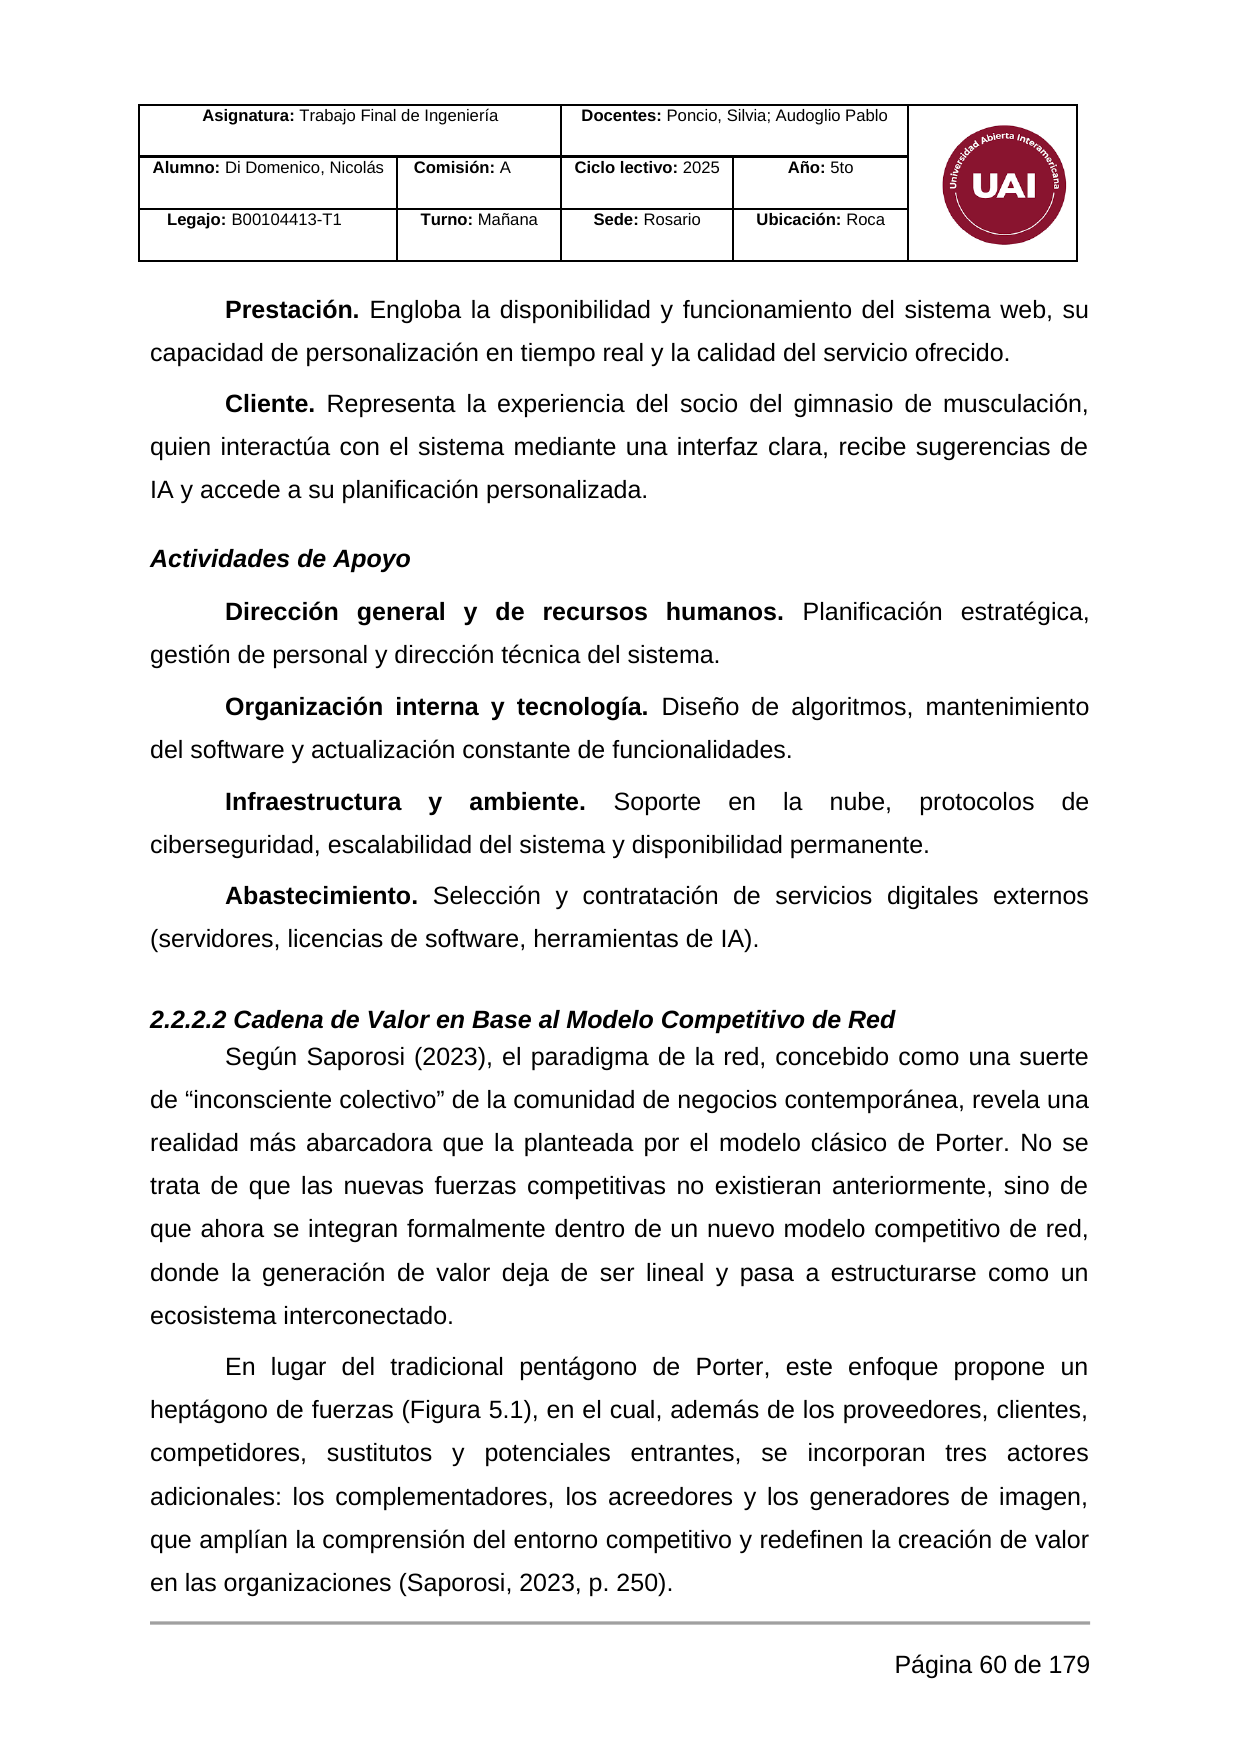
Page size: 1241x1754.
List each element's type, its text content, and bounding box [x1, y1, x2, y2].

text Según Saporosi (2023), el paradigma de la red, concebido como una suerte de “inconsciente colectivo” de la comunidad de negocios contemporánea, revela una realidad más abarcadora que la planteada por el modelo clásico de Porter. No se trata de que las nuevas fuerzas competitivas no existieran anteriormente, sino de que ahora se integran formalmente dentro de un nuevo modelo competitivo de red, donde la generación de valor deja de ser lineal y pasa a estructurarse como un ecosistema interconectado. [150, 1042, 1090, 1329]
text Prestación. Engloba la disponibilidad y funcionamiento del sistema web, su capacidad de personalización en tiempo real y la calidad del servicio ofrecido. [150, 150, 1090, 367]
text Abastecimiento. Selección y contratación de servicios digitales externos (servidores, licencias de software, herramientas de IA). [150, 881, 1090, 953]
text Dirección general y de recursos humanos. Planificación estratégica, gestión de personal y dirección técnica del sistema. [150, 597, 1090, 669]
text Organización interna y tecnología. Diseño de algoritmos, mantenimiento del software y actualización constante de funcionalidades. [150, 692, 1090, 764]
text Cliente. Representa la experiencia del socio del gimnasio de musculación, quien interactúa con el sistema mediante una interfaz clara, recibe sugerencias de IA y accede a su planificación personalizada. [150, 389, 1090, 504]
subtitle Actividades de Apoyo [150, 544, 1090, 572]
subtitle 2.2.2.2 Cadena de Valor en Base al Modelo Competitivo de Red [150, 1005, 1090, 1034]
text En lugar del tradicional pentágono de Porter, este enfoque propone un heptágono de fuerzas (Figura 5.1), en el cual, además de los proveedores, clientes, competidores, sustitutos y potenciales entrantes, se incorporan tres actores adicionales: los complementadores, los acreedores y los generadores de imagen, que amplían la comprensión del entorno competitivo y redefinen la creación de valor en las organizaciones (Saporosi, 2023, p. 250). [150, 1352, 1090, 1597]
picture [939, 118, 1068, 150]
text Infraestructura y ambiente. Soporte en la nube, protocolos de ciberseguridad, escalabilidad del sistema y disponibilidad permanente. [150, 787, 1090, 858]
